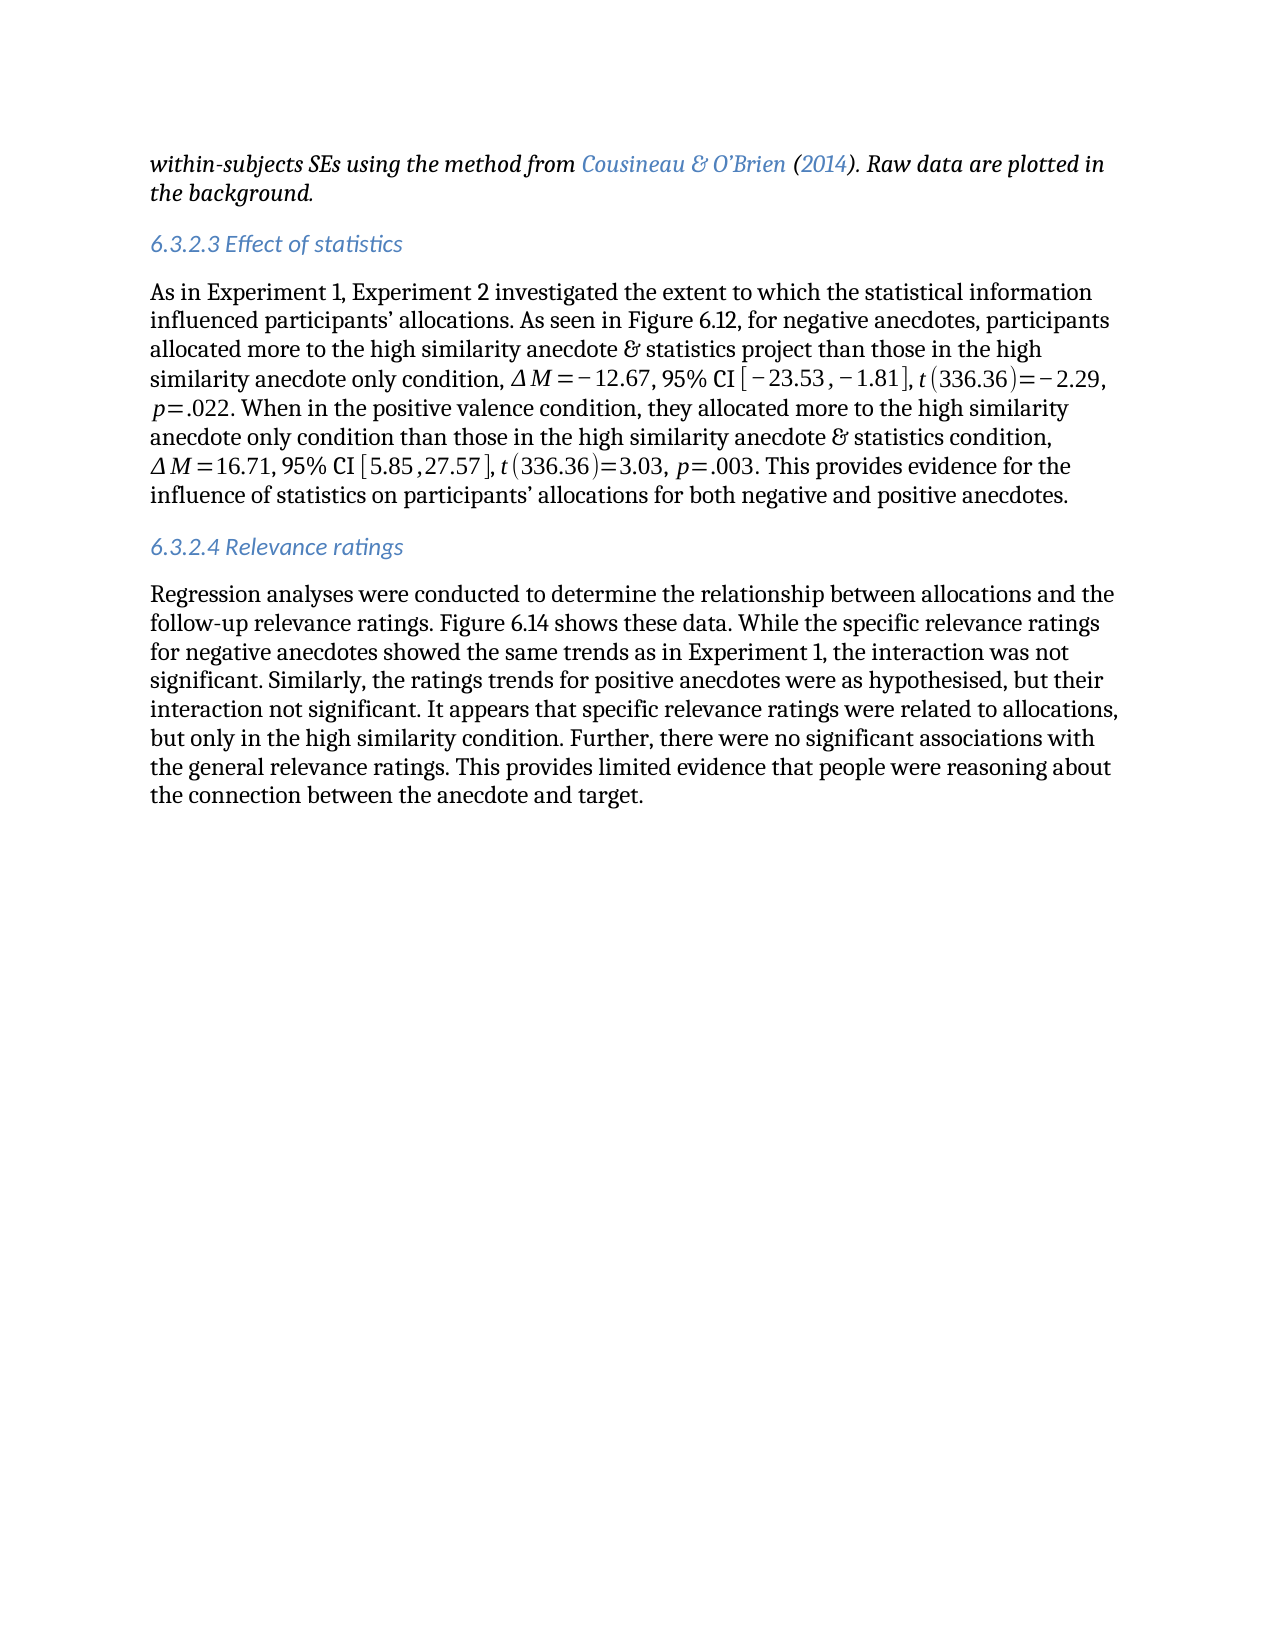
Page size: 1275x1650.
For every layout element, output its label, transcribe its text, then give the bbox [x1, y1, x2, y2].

text Regression analyses were conducted to determine the relationship between allocations and the follow-up relevance ratings. Figure 6.14 shows these data. While the specific relevance ratings for negative anecdotes showed the same trends as in Experiment 1, the interaction was not significant. Similarly, the ratings trends for positive anecdotes were as hypothesised, but their interaction not significant. It appears that specific relevance ratings were related to allocations, but only in the high similarity condition. Further, there were no significant associations with the general relevance ratings. This provides limited evidence that people were reasoning about the connection between the anecdote and target. [150, 580, 1125, 810]
text As in Experiment 1, Experiment 2 investigated the extent to which the statistical information influenced participants’ allocations. As seen in Figure 6.12, for negative anecdotes, participants allocated more to the high similarity anecdote & statistics project than those in the high similarity anecdote only condition, , 95% CI , , . When in the positive valence condition, they allocated more to the high similarity anecdote only condition than those in the high similarity anecdote & statistics condition, , 95% CI , , . This provides evidence for the influence of statistics on participants’ allocations for both negative and positive anecdotes. [150, 278, 1125, 510]
subtitle 6.3.2.3 Effect of statistics [150, 228, 1125, 259]
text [150, 150, 1125, 207]
subtitle 6.3.2.4 Relevance ratings [150, 531, 1125, 561]
